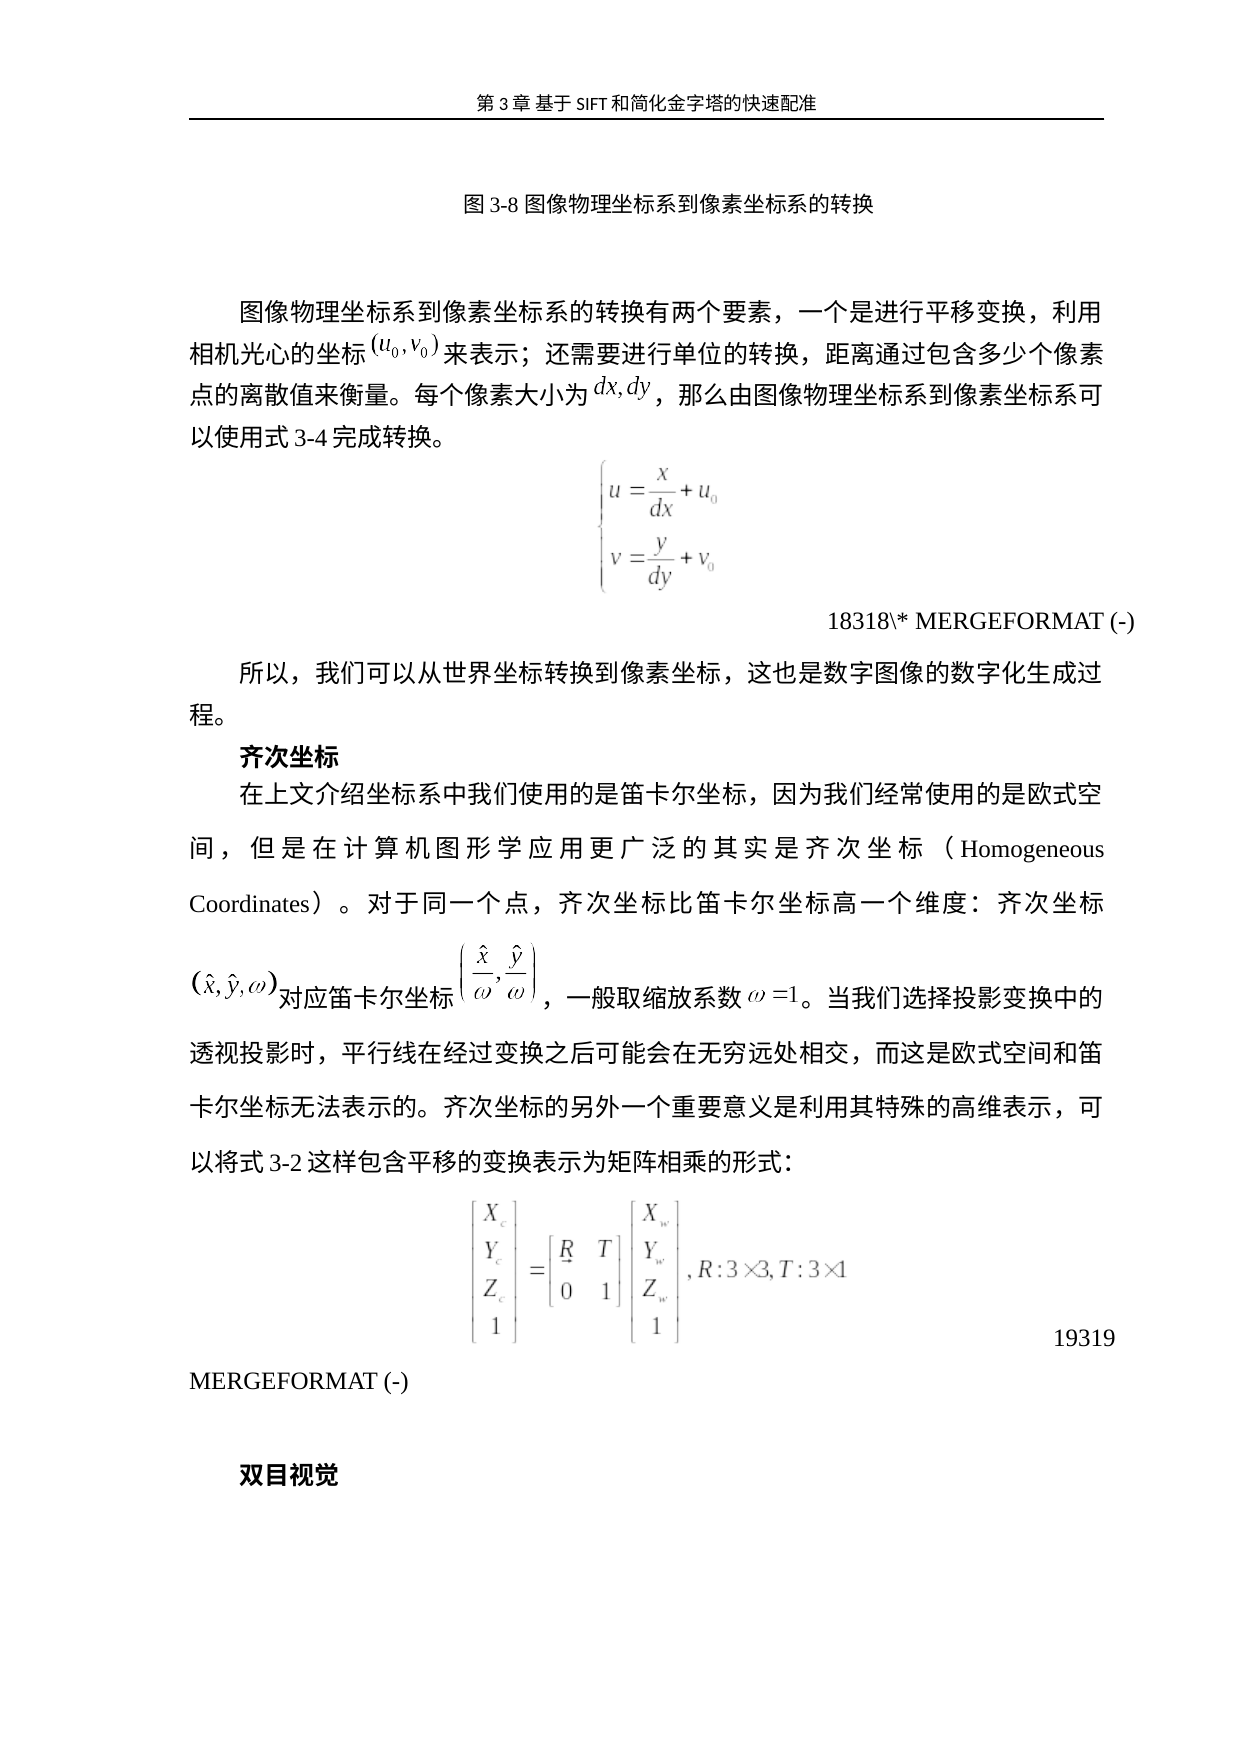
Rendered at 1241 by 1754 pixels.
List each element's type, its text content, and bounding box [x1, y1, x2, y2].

text 图像物理坐标系到像素坐标系的转换有两个要素，一个是进行平移变换，利用相机光心的坐标来表示；还需要进行单位的转换，距离通过包含多少个像素点的离散值来衡量。每个像素大小为，那么由图像物理坐标系到像素坐标系可以使用式3-4完成转换。 [189, 288, 1104, 455]
text 齐次坐标 [189, 733, 1104, 774]
subtitle 图3-8 图像物理坐标系到像素坐标系的转换 [189, 192, 1104, 217]
text 在上文介绍坐标系中我们使用的是笛卡尔坐标，因为我们经常使用的是欧式空间，但是在计算机图形学应用更广泛的其实是齐次坐标（Homogeneous Coordinates）。对于同一个点，齐次坐标比笛卡尔坐标高一个维度：齐次坐标对应笛卡尔坐标，一般取缩放系数。当我们选择投影变换中的透视投影时，平行线在经过变换之后可能会在无穷远处相交，而这是欧式空间和笛卡尔坐标无法表示的。齐次坐标的另外一个重要意义是利用其特殊的高维表示，可以将式3-2这样包含平移的变换表示为矩阵相乘的形式： [189, 774, 1104, 1178]
text 所以，我们可以从世界坐标转换到像素坐标，这也是数字图像的数字化生成过程。 [189, 649, 1104, 733]
text 双目视觉 [189, 1451, 1104, 1493]
